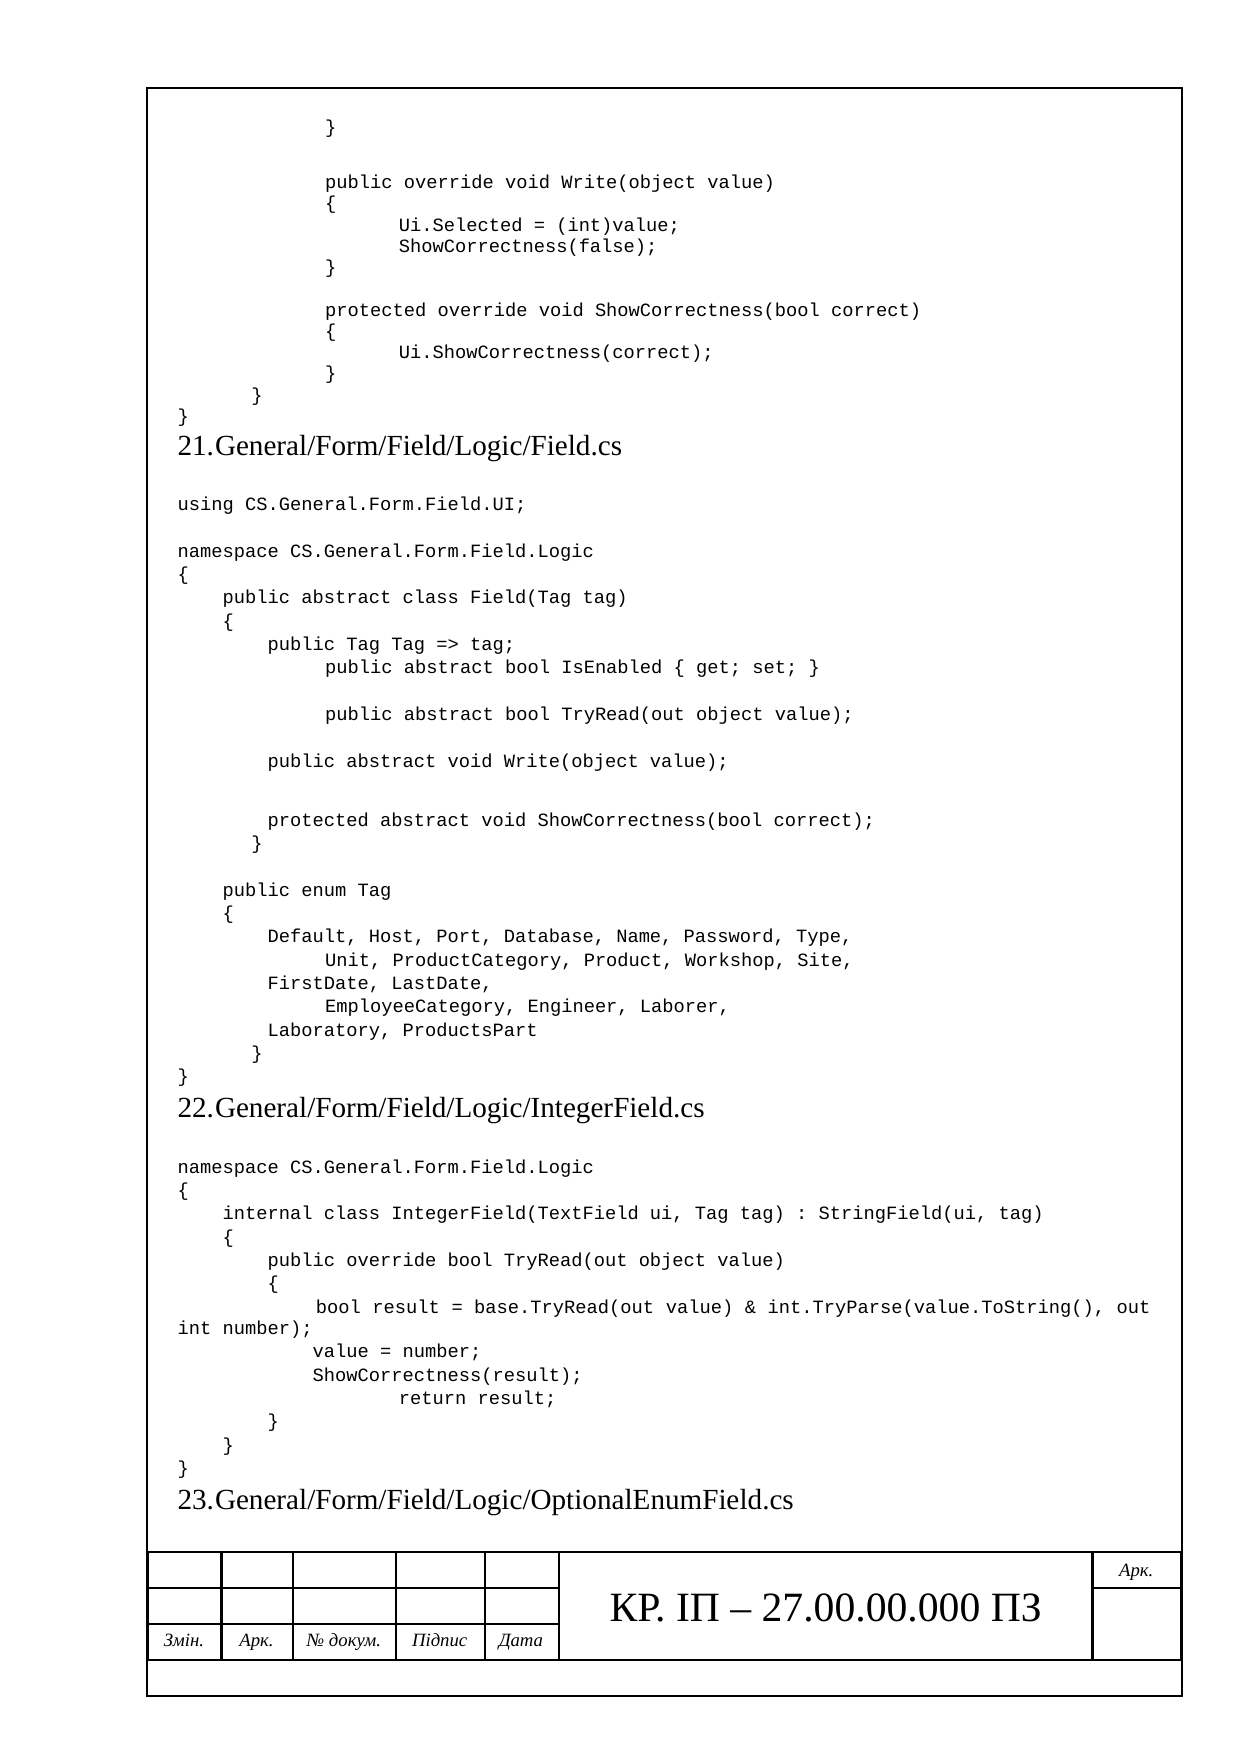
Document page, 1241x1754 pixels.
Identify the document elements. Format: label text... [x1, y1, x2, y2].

text public enum Tag [177, 881, 1152, 902]
text internal class IntegerField(TextField ui, Tag tag) : StringField(ui, tag) [177, 1204, 1152, 1225]
text namespace CS.General.Form.Field.Logic [177, 542, 1152, 563]
text } [177, 258, 1152, 279]
text } [177, 385, 1152, 407]
text public override bool TryRead(out object value) [177, 1251, 1152, 1272]
text { [177, 194, 1152, 215]
text protected override void ShowCorrectness(bool correct) [177, 300, 1152, 322]
text { [177, 1227, 1152, 1249]
text } [177, 364, 1152, 385]
text namespace CS.General.Form.Field.Logic [177, 1157, 1152, 1179]
text public Tag Tag => tag; [177, 635, 1152, 656]
text Ui.ShowCorrectness(correct); [177, 343, 1152, 364]
text return result; [177, 1389, 1152, 1410]
text } [177, 1435, 1152, 1457]
text } [177, 1044, 1152, 1065]
text Ui.Selected = (int)value; [177, 215, 1152, 237]
text } [177, 1412, 1152, 1433]
text public abstract bool IsEnabled { get; set; } [177, 658, 1152, 679]
text value = number; [177, 1342, 1152, 1363]
text using CS.General.Form.Field.UI; [177, 495, 1152, 516]
list General/Form/Field/Logic/Field.cs [177, 428, 1152, 461]
list General/Form/Field/Logic/OptionalEnumField.cs [177, 1482, 1152, 1516]
text bool result = base.TryRead(out value) & int.TryParse(value.ToString(), out int number); [177, 1297, 1152, 1340]
text FirstDate, LastDate, [177, 974, 1152, 995]
text { [177, 322, 1152, 343]
text public abstract class Field(Tag tag) [177, 588, 1152, 609]
text } [177, 118, 1152, 139]
text { [177, 904, 1152, 925]
text Default, Host, Port, Database, Name, Password, Type, [177, 927, 1152, 948]
text public override void Write(object value) [177, 173, 1152, 194]
text protected abstract void ShowCorrectness(bool correct); [177, 811, 1152, 832]
text ShowCorrectness(result); [177, 1365, 1152, 1387]
text { [177, 1274, 1152, 1295]
text Unit, ProductCategory, Product, Workshop, Site, [177, 951, 1152, 972]
text Laboratory, ProductsPart [177, 1021, 1152, 1042]
text } [177, 834, 1152, 855]
text { [177, 1181, 1152, 1202]
text EmployeeCategory, Engineer, Laborer, [177, 997, 1152, 1018]
text } [177, 1067, 1152, 1088]
text } [177, 1459, 1152, 1480]
text { [177, 612, 1152, 633]
text { [177, 565, 1152, 586]
text public abstract bool TryRead(out object value); [177, 705, 1152, 726]
text public abstract void Write(object value); [177, 752, 1152, 773]
text } [177, 407, 1152, 428]
text ShowCorrectness(false); [177, 237, 1152, 258]
list General/Form/Field/Logic/IntegerField.cs [177, 1091, 1152, 1124]
